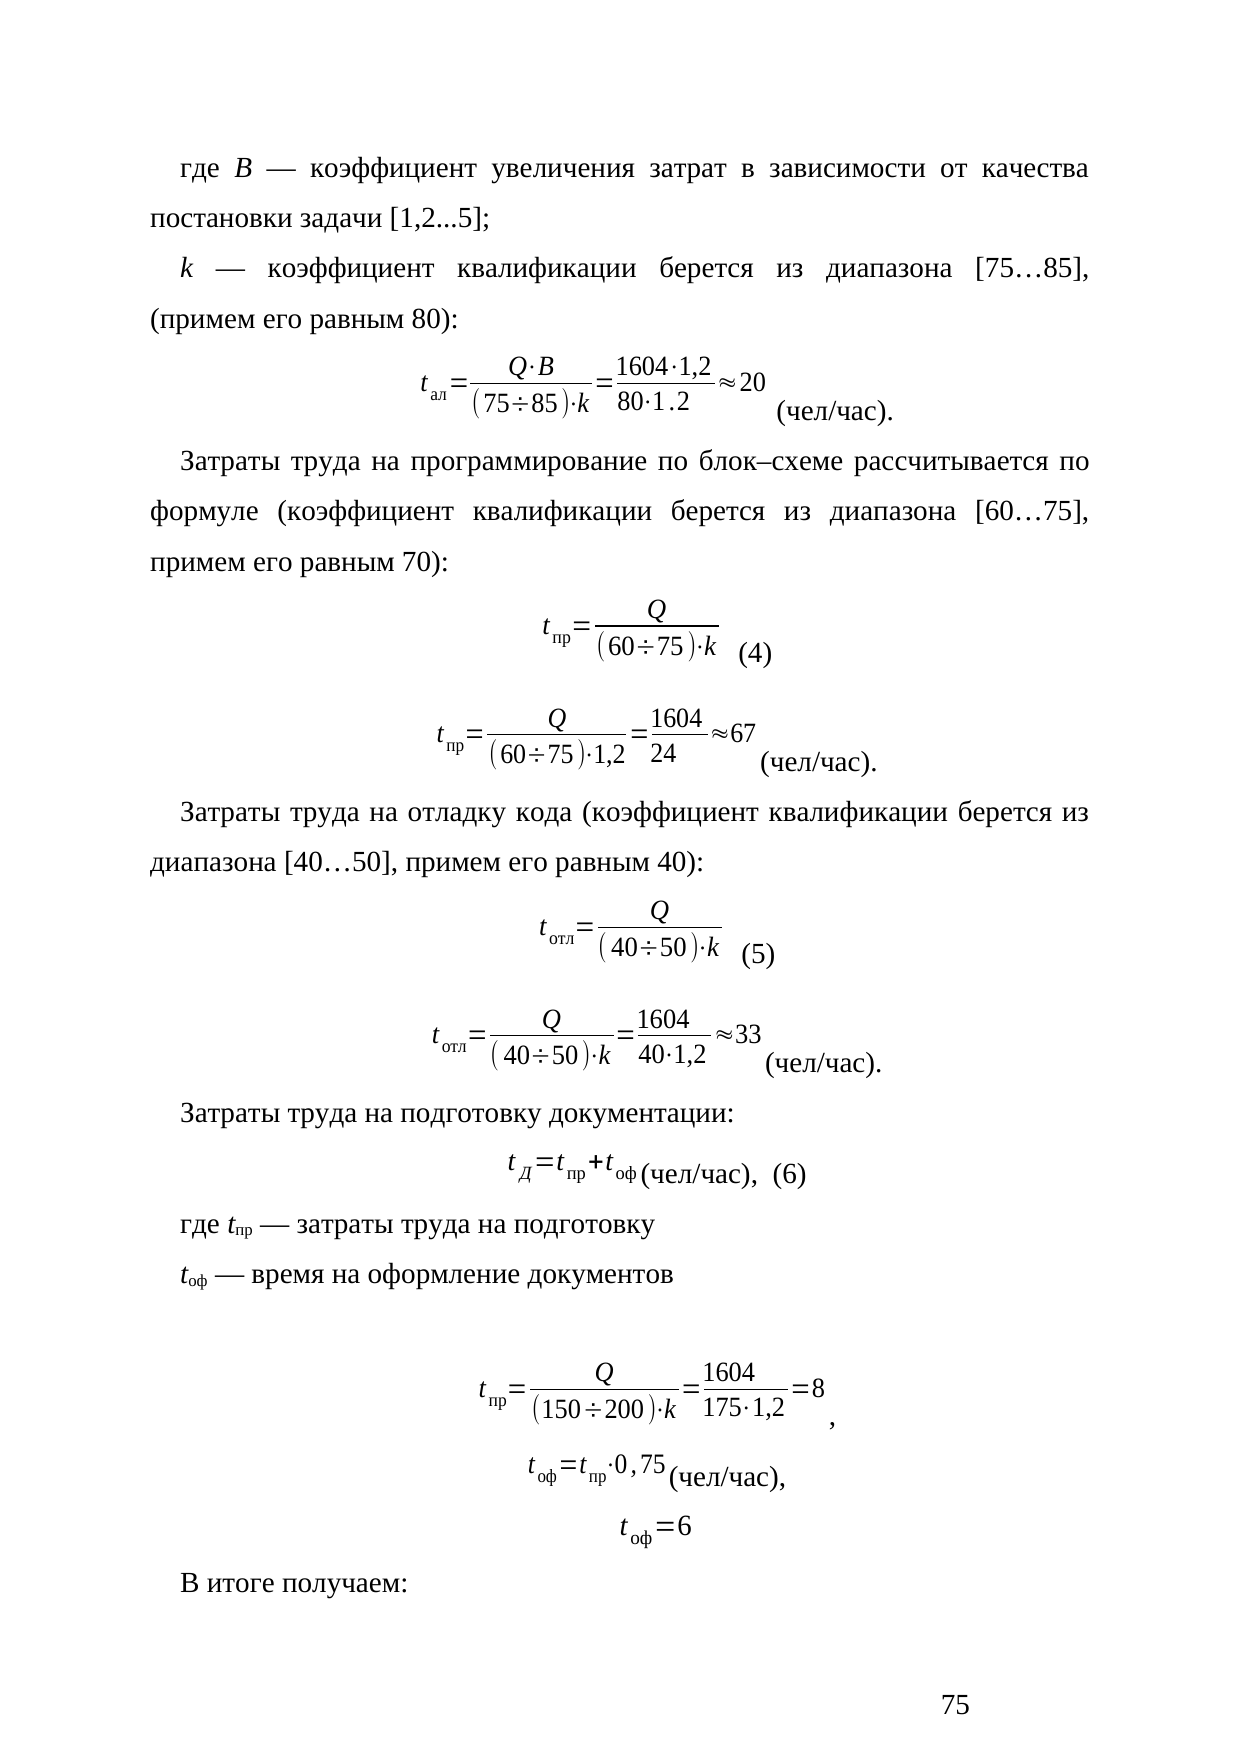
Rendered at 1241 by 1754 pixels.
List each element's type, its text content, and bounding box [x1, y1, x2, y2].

text tоф — время на оформление документов [150, 1256, 1090, 1290]
text Затраты труда на подготовку документации: [150, 1095, 1090, 1129]
text (5) [150, 895, 1090, 970]
text (чел/час). [150, 1003, 1090, 1078]
text k — коэффициент квалификации берется из диапазона [75…85], (примем его равным 80): [150, 251, 1090, 334]
text (чел/час). [150, 351, 1090, 426]
text (чел/час). [150, 702, 1090, 777]
text (4) [150, 594, 1090, 669]
text где B — коэффициент увеличения затрат в зависимости от качества постановки задачи [1,2...5]; [150, 150, 1090, 234]
text где tпр — затраты труда на подготовку [150, 1206, 1090, 1239]
text , [150, 1357, 1090, 1432]
text (чел/час), (6) [150, 1146, 1090, 1189]
text Затраты труда на отладку кода (коэффициент квалификации берется из диапазона [40…50], примем его равным 40): [150, 794, 1090, 878]
text (чел/час), [150, 1449, 1090, 1492]
text В итоге получаем: [150, 1565, 1090, 1599]
text Затраты труда на программирование по блок–схеме рассчитывается по формуле (коэффициент квалификации берется из диапазона [60…75], примем его равным 70): [150, 443, 1090, 577]
